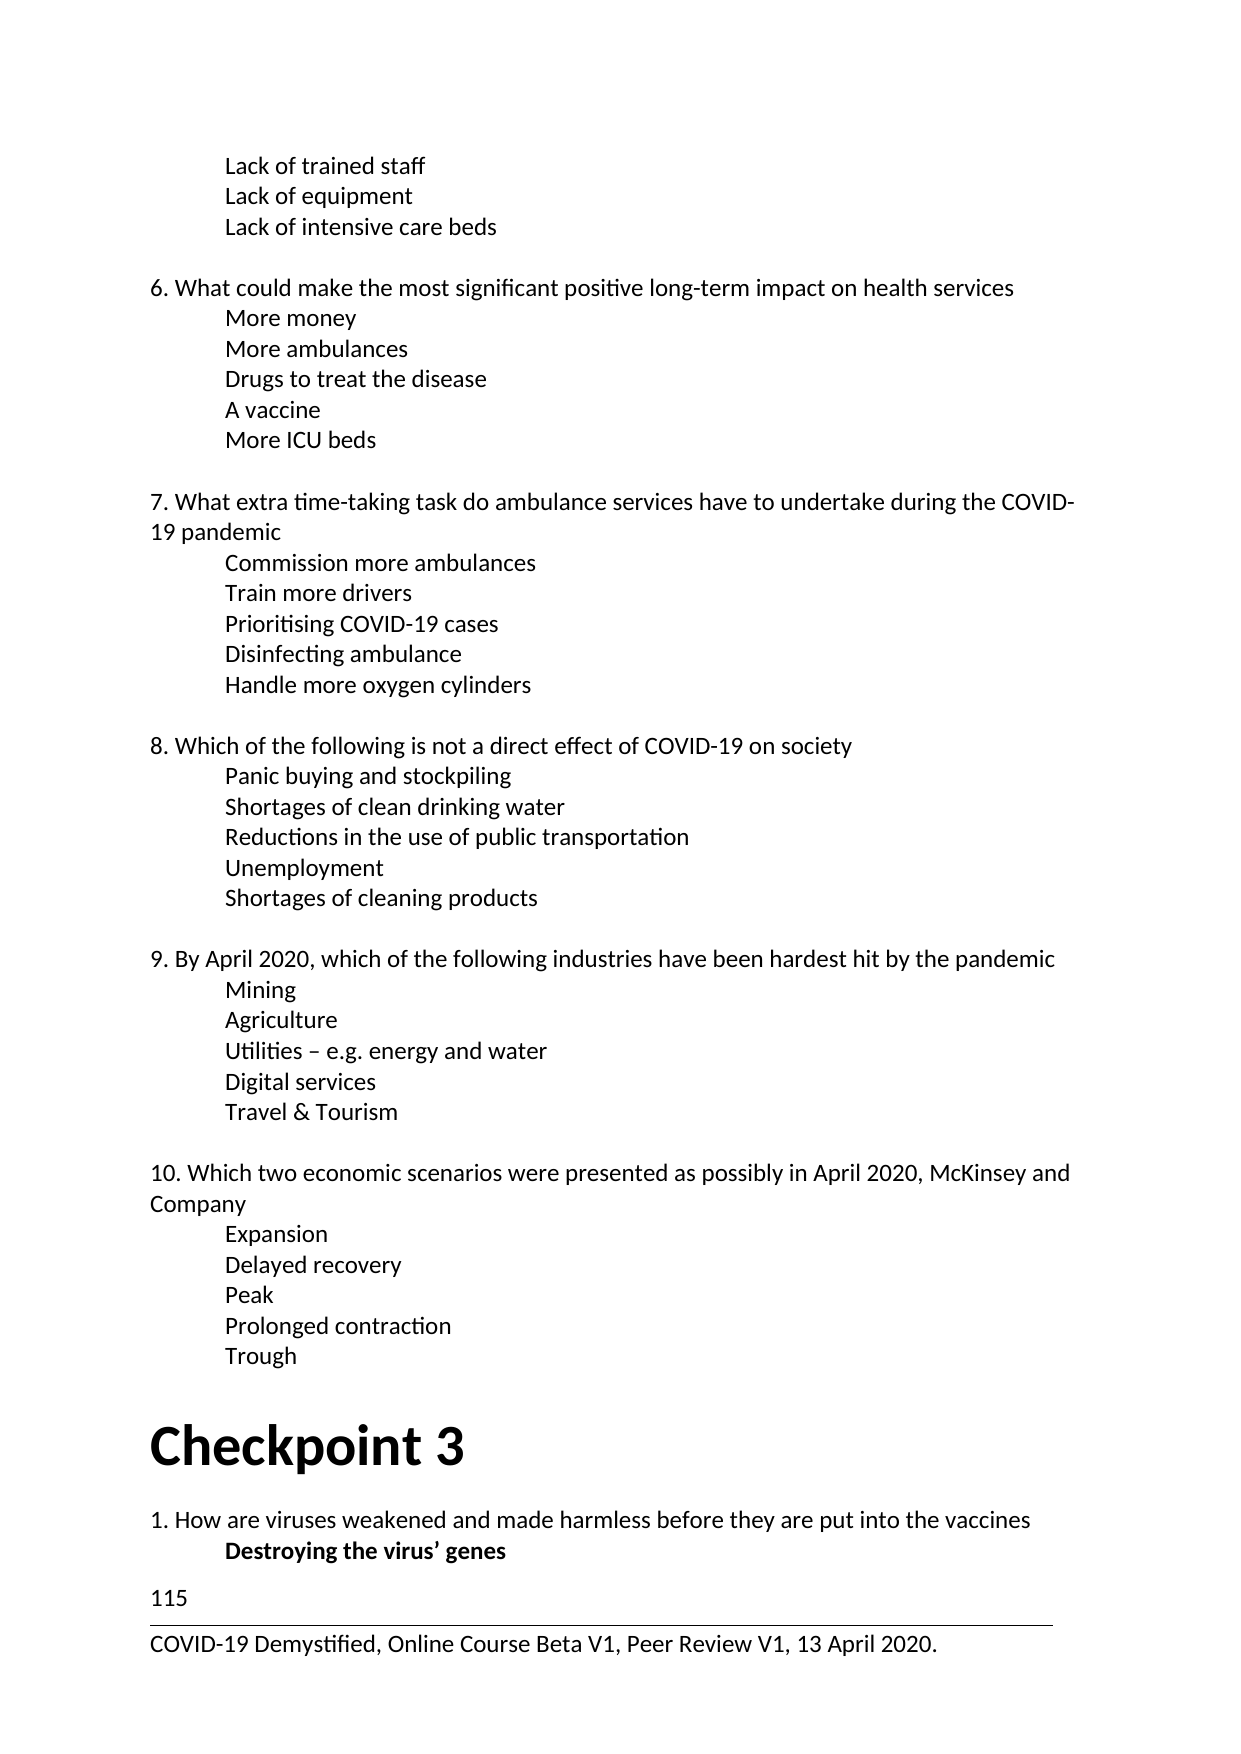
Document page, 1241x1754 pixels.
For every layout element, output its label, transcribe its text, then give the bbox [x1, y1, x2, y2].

text Trough [225, 1340, 1090, 1371]
text Peak [225, 1279, 1090, 1310]
text Utilities – e.g. energy and water [225, 1035, 1090, 1066]
text 10. Which two economic scenarios were presented as possibly in April 2020, McKinsey and Company [150, 1157, 1090, 1218]
text More ICU beds [225, 425, 1090, 455]
text Disinfecting ambulance [225, 638, 1090, 669]
text Lack of trained staff [225, 150, 1090, 181]
text Delayed recovery [225, 1249, 1090, 1279]
text Prioritising COVID-19 cases [225, 608, 1090, 638]
text Destroying the virus’ genes [225, 1535, 1090, 1566]
text Shortages of cleaning products [225, 882, 1090, 913]
text Digital services [225, 1066, 1090, 1096]
text Panic buying and stockpiling [225, 760, 1090, 791]
text More ambulances [225, 333, 1090, 364]
text Drugs to treat the disease [225, 364, 1090, 394]
text Travel & Tourism [225, 1096, 1090, 1127]
text Shortages of clean drinking water [225, 791, 1090, 821]
text Handle more oxygen cylinders [225, 669, 1090, 699]
text Expansion [225, 1218, 1090, 1249]
text Lack of intensive care beds [225, 211, 1090, 242]
text 9. By April 2020, which of the following industries have been hardest hit by the pandemic [150, 943, 1090, 974]
text 8. Which of the following is not a direct effect of COVID-19 on society [150, 730, 1090, 760]
text 6. What could make the most significant positive long-term impact on health services [150, 272, 1090, 303]
text 7. What extra time-taking task do ambulance services have to undertake during the COVID-19 pandemic [150, 486, 1090, 547]
text 1. How are viruses weakened and made harmless before they are put into the vaccines [150, 1504, 1090, 1535]
text Lack of equipment [225, 181, 1090, 211]
text Commission more ambulances [225, 547, 1090, 577]
text Mining [225, 974, 1090, 1004]
text Reductions in the use of public transportation [225, 821, 1090, 852]
text Prolonged contraction [225, 1310, 1090, 1340]
text More money [225, 303, 1090, 333]
text A vaccine [225, 394, 1090, 425]
text Unemployment [225, 852, 1090, 882]
text Train more drivers [225, 577, 1090, 608]
text Agriculture [225, 1004, 1090, 1035]
subtitle Checkpoint 3 [150, 1408, 1090, 1479]
